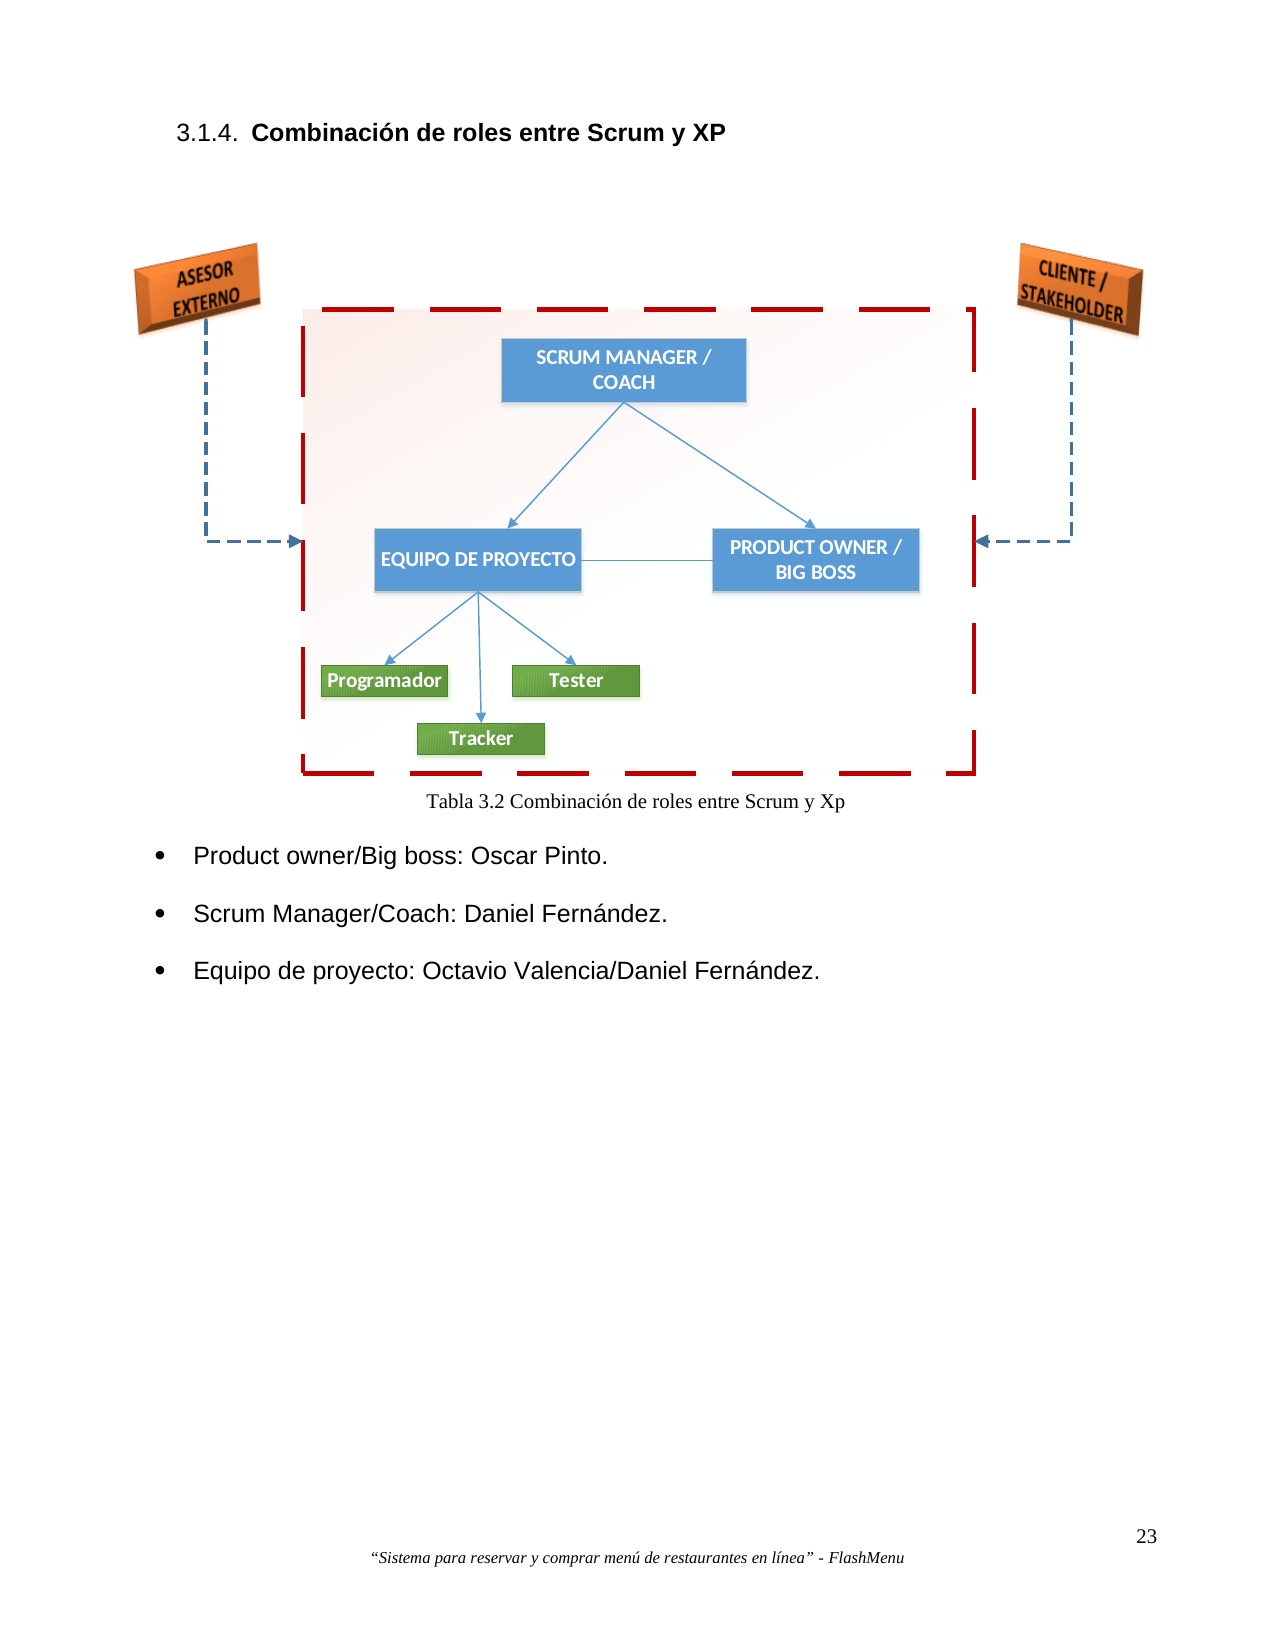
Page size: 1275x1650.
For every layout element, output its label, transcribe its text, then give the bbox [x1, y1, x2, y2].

list Product owner/Big boss: Oscar Pinto. [156, 841, 1157, 870]
list Combinación de roles entre Scrum y XP [176, 118, 1157, 147]
list Equipo de proyecto: Octavio Valencia/Daniel Fernández. [156, 956, 1157, 985]
list Scrum Manager/Coach: Daniel Fernández. [156, 899, 1157, 928]
